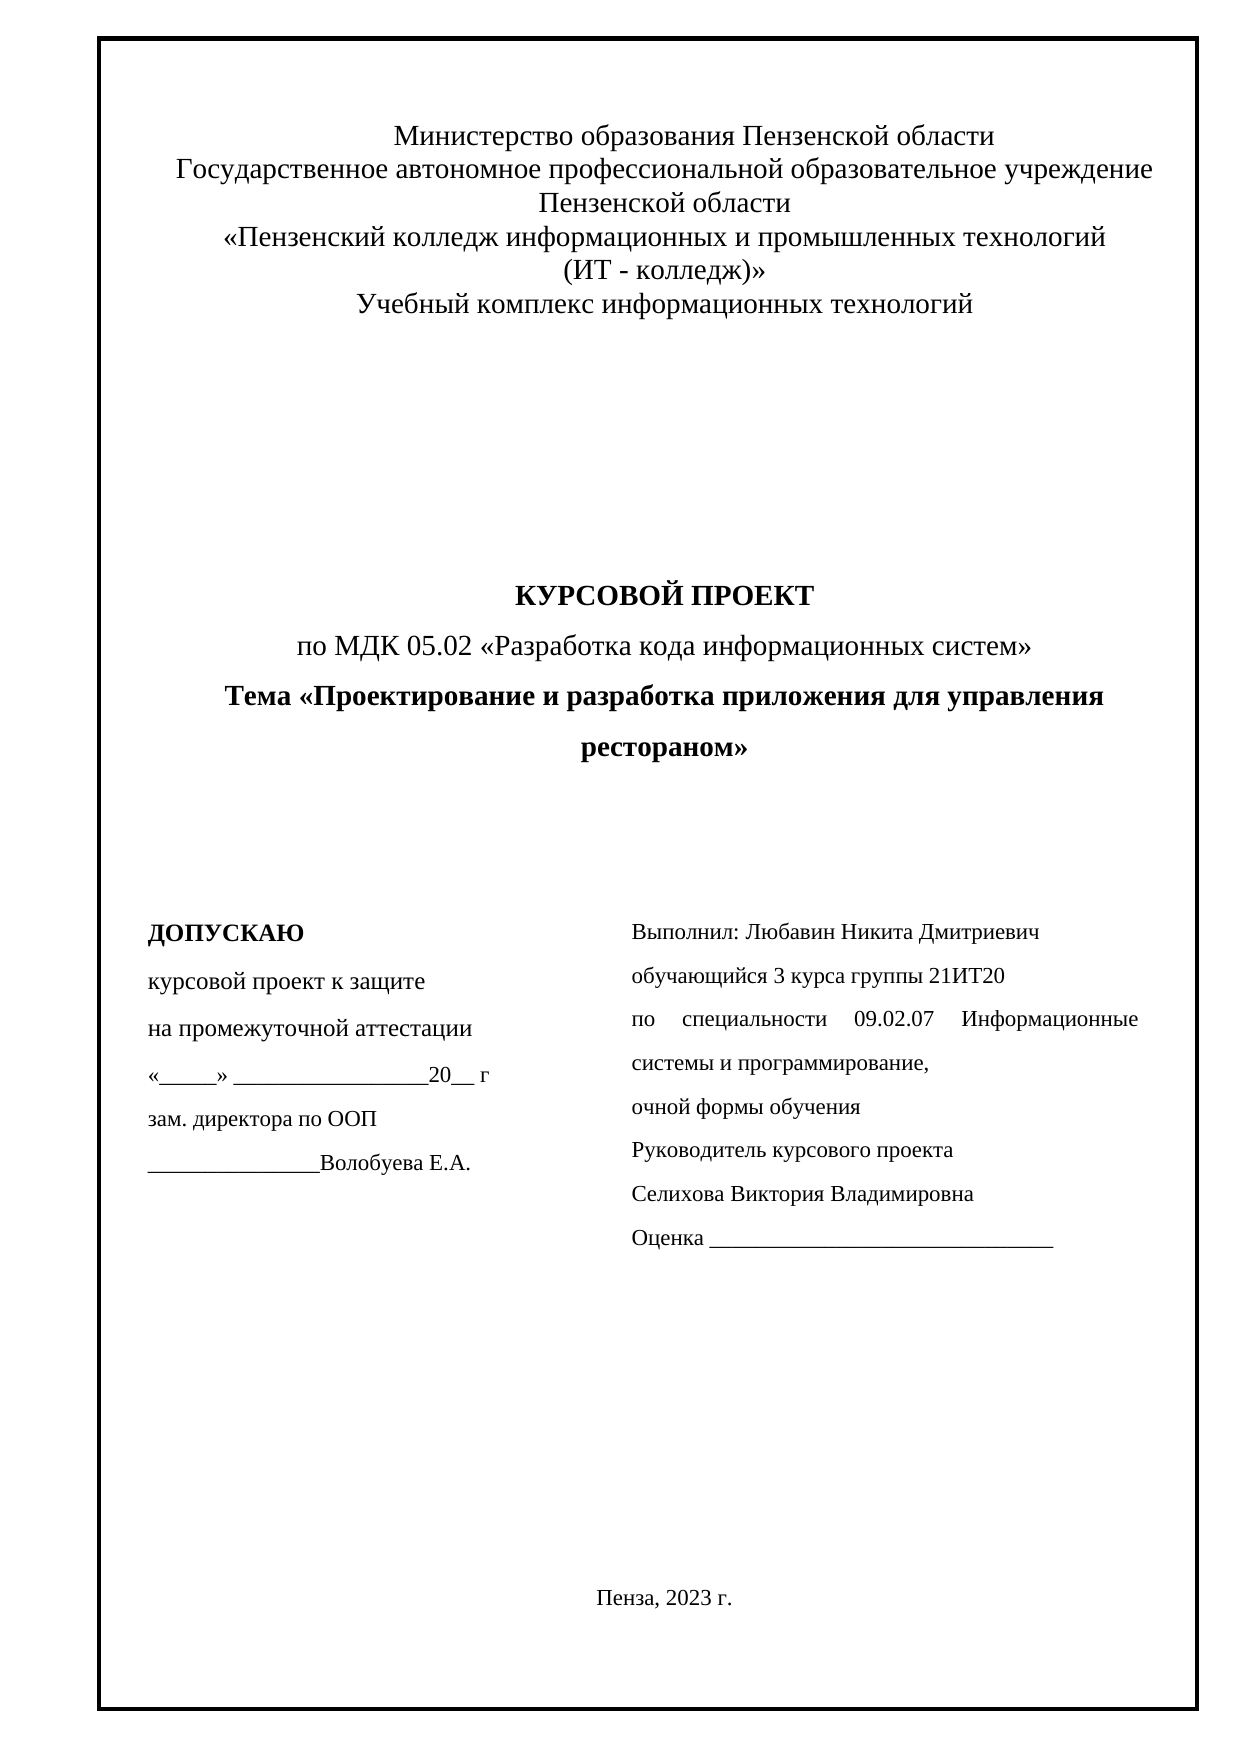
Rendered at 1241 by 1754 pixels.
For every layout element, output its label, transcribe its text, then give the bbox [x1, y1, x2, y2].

table_header ДОПУСКАЮ курсовой проект к защите на промежуточной аттестации «_____» _________________20__ г зам. директора по ООП _______________Волобуева Е.А. [136, 918, 619, 1267]
table_cell Оценка ______________________________ [620, 1224, 1151, 1267]
text КУРСОВОЙ ПРОЕКТ [148, 578, 1181, 611]
table_cell очной формы обучения [620, 1093, 1151, 1136]
text Министерство образования Пензенской области [207, 118, 1181, 152]
text (ИТ - колледж)» [148, 252, 1181, 286]
text «Пензенский колледж информационных и промышленных технологий [148, 219, 1181, 252]
text Тема «Проектирование и разработка приложения для управления рестораном» [148, 678, 1181, 762]
text Учебный комплекс информационных технологий [148, 286, 1181, 319]
table_cell по специальности 09.02.07 Информационные системы и программирование, [620, 1005, 1151, 1093]
table_header Выполнил: Любавин Никита Дмитриевич [620, 918, 1151, 962]
table_cell обучающийся 3 курса группы 21ИТ20 [620, 962, 1151, 1005]
text Пенза, 2023 г. [148, 1583, 1181, 1610]
text по МДК 05.02 «Разработка кода информационных систем» [148, 628, 1181, 662]
table_cell Селихова Виктория Владимировна [620, 1180, 1151, 1224]
text Государственное автономное профессиональной образовательное учреждение Пензенской области [148, 152, 1181, 219]
table_cell Руководитель курсового проекта [620, 1136, 1151, 1180]
